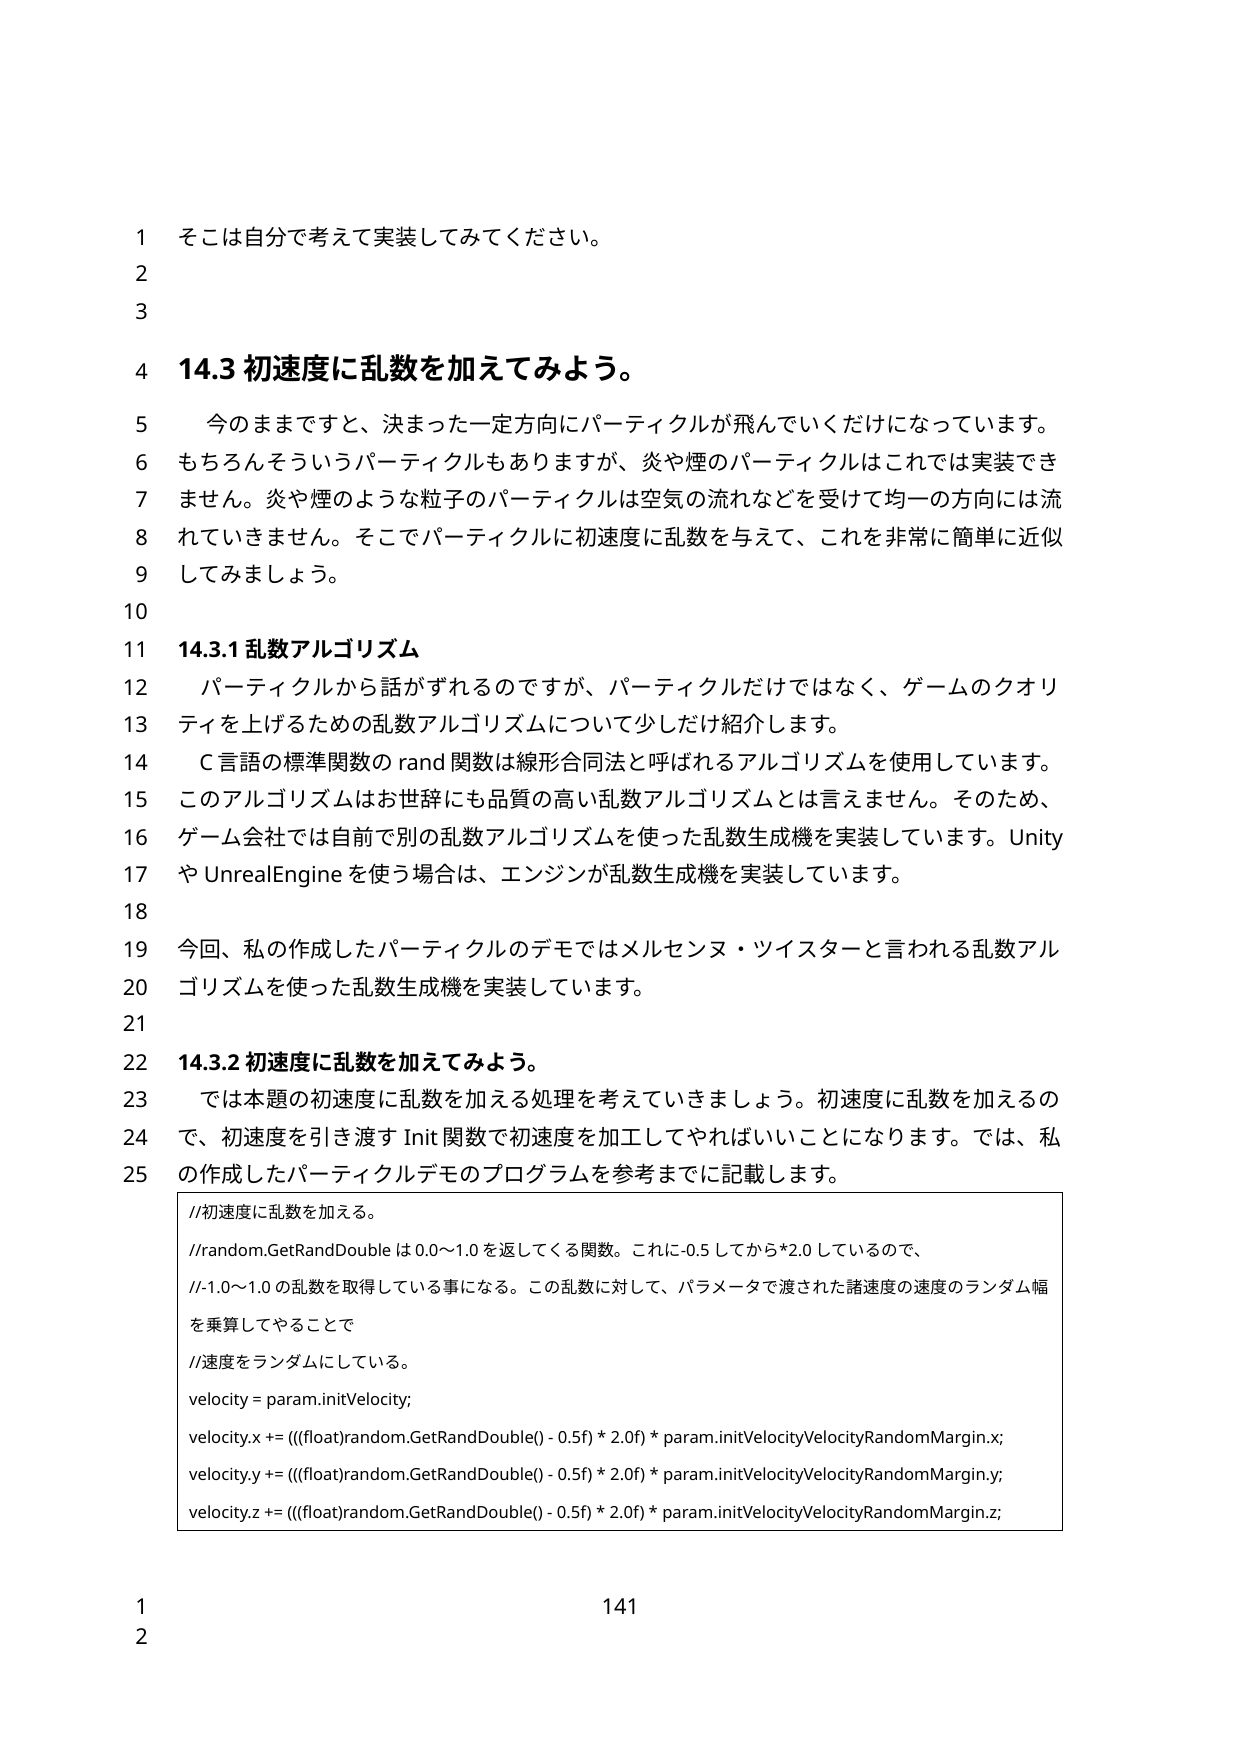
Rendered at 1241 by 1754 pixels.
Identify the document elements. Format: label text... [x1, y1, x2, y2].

text では本題の初速度に乱数を加える処理を考えていきましょう。初速度に乱数を加えるので、初速度を引き渡すInit関数で初速度を加工してやればいいことになります。では、私の作成したパーティクルデモのプログラムを参考までに記載します。 [177, 1079, 1063, 1192]
text パーティクルから話がずれるのですが、パーティクルだけではなく、ゲームのクオリティを上げるための乱数アルゴリズムについて少しだけ紹介します。 [177, 667, 1063, 742]
text C言語の標準関数のrand関数は線形合同法と呼ばれるアルゴリズムを使用しています。このアルゴリズムはお世辞にも品質の高い乱数アルゴリズムとは言えません。そのため、ゲーム会社では自前で別の乱数アルゴリズムを使った乱数生成機を実装しています。UnityやUnrealEngineを使う場合は、エンジンが乱数生成機を実装しています。 [177, 742, 1063, 892]
text そこは自分で考えて実装してみてください。 [177, 217, 1063, 254]
text 14.3 初速度に乱数を加えてみよう。 [177, 329, 1063, 404]
table_header //初速度に乱数を加える。 //random.GetRandDoubleは0.0～1.0を返してくる関数。これに-0.5してから*2.0しているので、 //-1.0～1.0の乱数を取得している事になる。この乱数に対して、パラメータで渡された諸速度の速度のランダム幅を乗算してやることで //速度をランダムにしている。 velocity = param.initVelocity; velocity.x += (((float)random.GetRandDouble() - 0.5f) * 2.0f) * param.initVelocityVelocityRandomMargin.x; velocity.y += (((float)random.GetRandDouble() - 0.5f) * 2.0f) * param.initVelocityVelocityRandomMargin.y; velocity.z += (((float)random.GetRandDouble() - 0.5f) * 2.0f) * param.initVelocityVelocityRandomMargin.z; [178, 1193, 1062, 1530]
text 14.3.1 乱数アルゴリズム [177, 629, 1063, 667]
text 今のままですと、決まった一定方向にパーティクルが飛んでいくだけになっています。もちろんそういうパーティクルもありますが、炎や煙のパーティクルはこれでは実装できません。炎や煙のような粒子のパーティクルは空気の流れなどを受けて均一の方向には流れていきません。そこでパーティクルに初速度に乱数を与えて、これを非常に簡単に近似してみましょう。 [177, 404, 1063, 592]
text 今回、私の作成したパーティクルのデモではメルセンヌ・ツイスターと言われる乱数アルゴリズムを使った乱数生成機を実装しています。 [177, 929, 1063, 1004]
text 14.3.2 初速度に乱数を加えてみよう。 [177, 1042, 1063, 1079]
